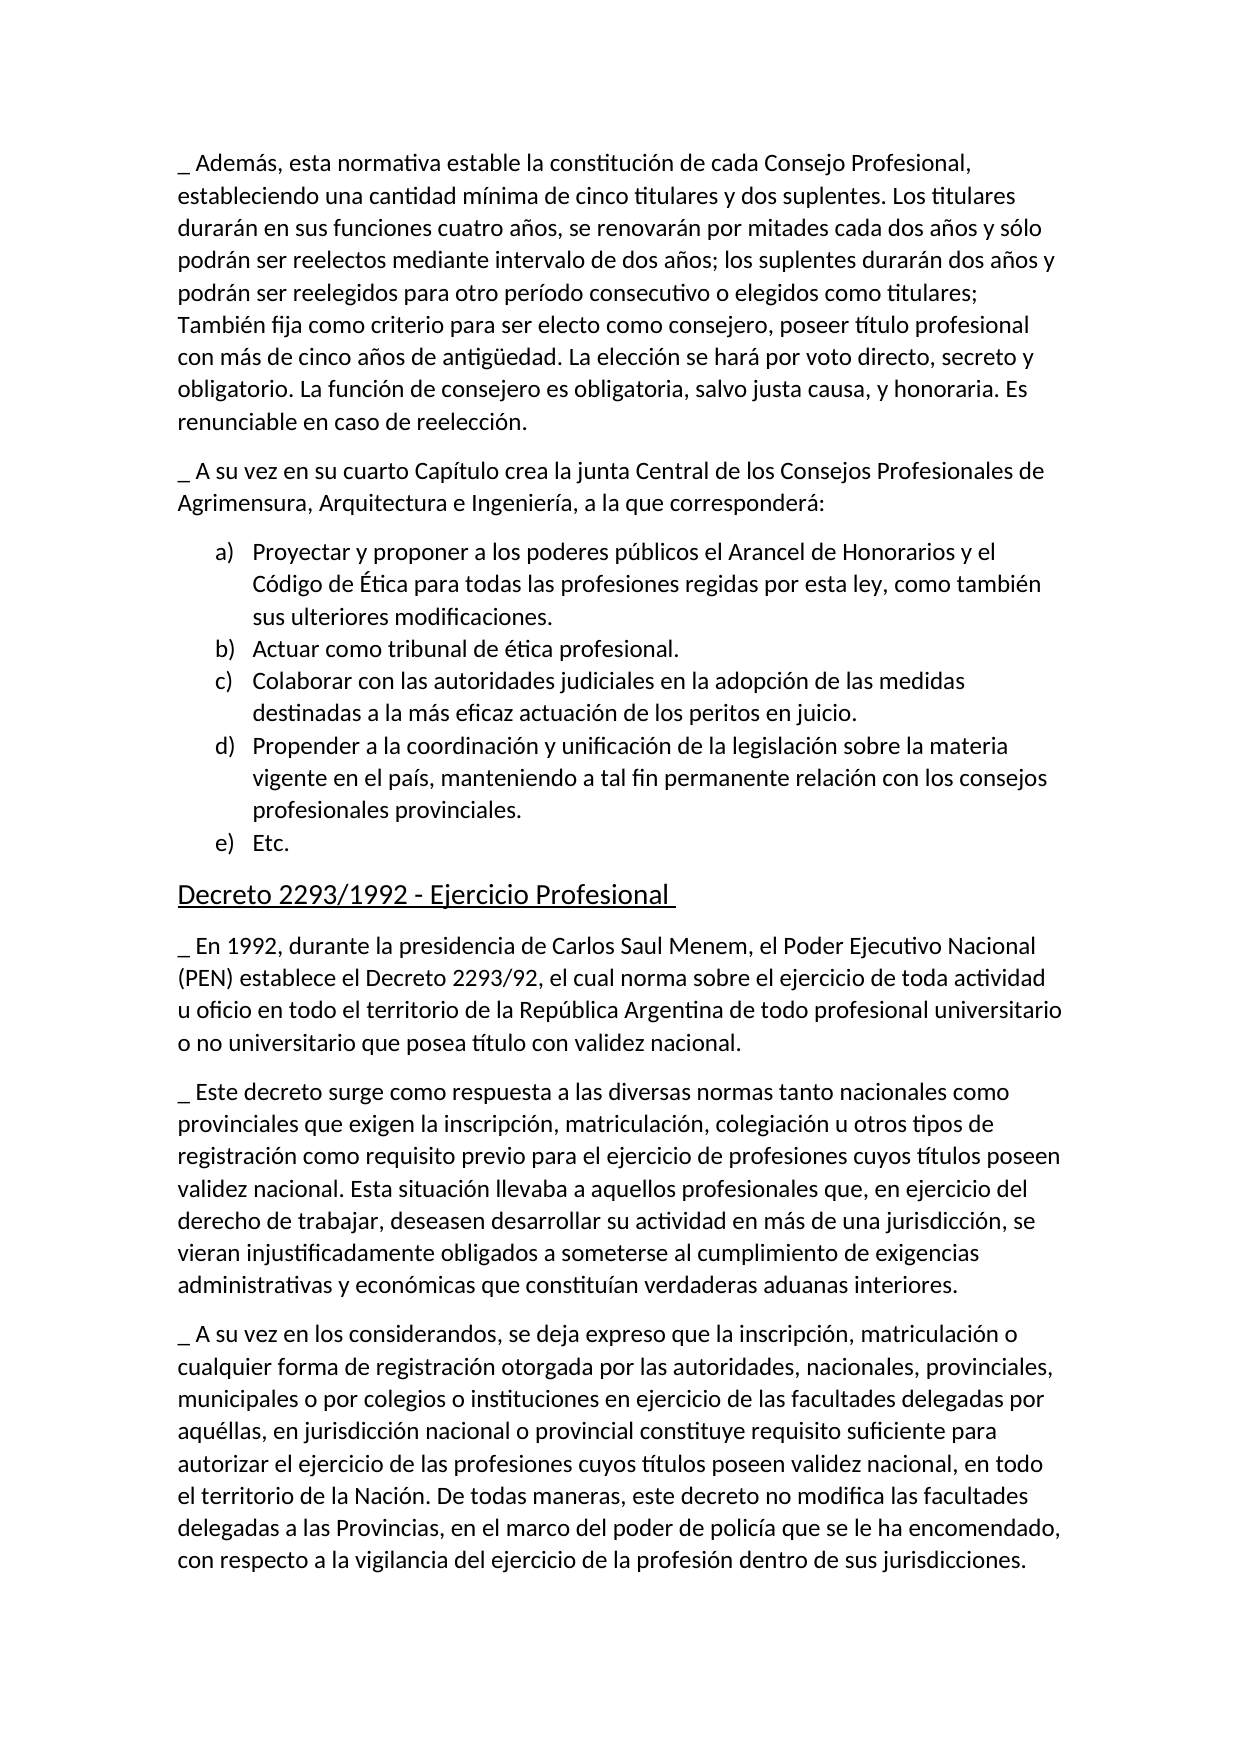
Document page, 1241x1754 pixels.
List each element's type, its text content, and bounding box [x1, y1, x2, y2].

text _ Además, esta normativa estable la constitución de cada Consejo Profesional, estableciendo una cantidad mínima de cinco titulares y dos suplentes. Los titulares durarán en sus funciones cuatro años, se renovarán por mitades cada dos años y sólo podrán ser reelectos mediante intervalo de dos años; los suplentes durarán dos años y podrán ser reelegidos para otro período consecutivo o elegidos como titulares; También fija como criterio para ser electo como consejero, poseer título profesional con más de cinco años de antigüedad. La elección se hará por voto directo, secreto y obligatorio. La función de consejero es obligatoria, salvo justa causa, y honoraria. Es renunciable en caso de reelección. [177, 148, 1063, 436]
list Propender a la coordinación y unificación de la legislación sobre la materia vigente en el país, manteniendo a tal fin permanente relación con los consejos profesionales provinciales. [215, 730, 1063, 825]
text Decreto 2293/1992 - Ejercicio Profesional [177, 876, 1063, 911]
text _ A su vez en su cuarto Capítulo crea la junta Central de los Consejos Profesionales de Agrimensura, Arquitectura e Ingeniería, a la que corresponderá: [177, 455, 1063, 518]
list Colaborar con las autoridades judiciales en la adopción de las medidas destinadas a la más eficaz actuación de los peritos en juicio. [215, 665, 1063, 728]
text _ Este decreto surge como respuesta a las diversas normas tanto nacionales como provinciales que exigen la inscripción, matriculación, colegiación u otros tipos de registración como requisito previo para el ejercicio de profesiones cuyos títulos poseen validez nacional. Esta situación llevaba a aquellos profesionales que, en ejercicio del derecho de trabajar, deseasen desarrollar su actividad en más de una jurisdicción, se vieran injustificadamente obligados a someterse al cumplimiento de exigencias administrativas y económicas que constituían verdaderas aduanas interiores. [177, 1076, 1063, 1300]
text _ A su vez en los considerandos, se deja expreso que la inscripción, matriculación o cualquier forma de registración otorgada por las autoridades, nacionales, provinciales, municipales o por colegios o instituciones en ejercicio de las facultades delegadas por aquéllas, en jurisdicción nacional o provincial constituye requisito suficiente para autorizar el ejercicio de las profesiones cuyos títulos poseen validez nacional, en todo el territorio de la Nación. De todas maneras, este decreto no modifica las facultades delegadas a las Provincias, en el marco del poder de policía que se le ha encomendado, con respecto a la vigilancia del ejercicio de la profesión dentro de sus jurisdicciones. [177, 1319, 1063, 1575]
list Etc. [215, 827, 1063, 857]
text _ En 1992, durante la presidencia de Carlos Saul Menem, el Poder Ejecutivo Nacional (PEN) establece el Decreto 2293/92, el cual norma sobre el ejercicio de toda actividad u oficio en todo el territorio de la República Argentina de todo profesional universitario o no universitario que posea título con validez nacional. [177, 930, 1063, 1057]
list Actuar como tribunal de ética profesional. [215, 633, 1063, 663]
list Proyectar y proponer a los poderes públicos el Arancel de Honorarios y el Código de Ética para todas las profesiones regidas por esta ley, como también sus ulteriores modificaciones. [215, 536, 1063, 631]
